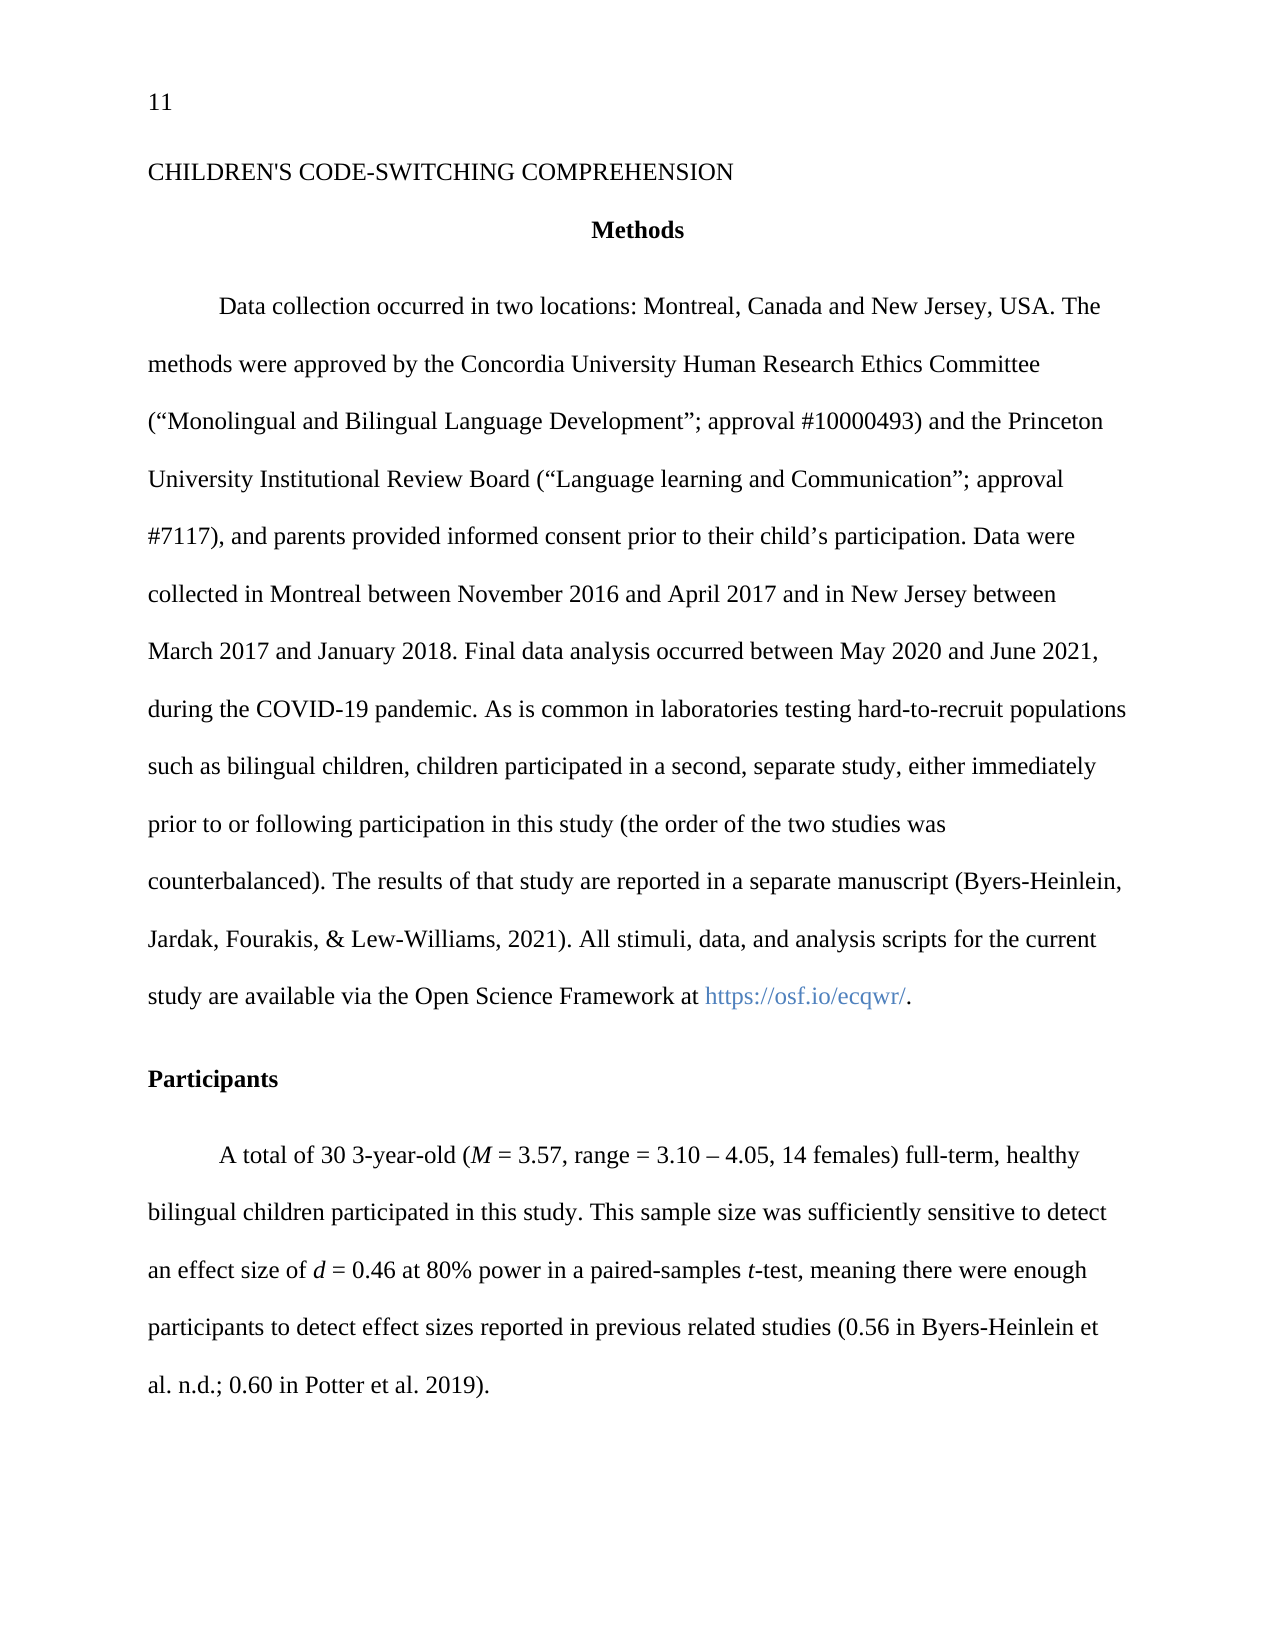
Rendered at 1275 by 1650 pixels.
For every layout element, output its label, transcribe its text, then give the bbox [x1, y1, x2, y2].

subtitle Participants [148, 1064, 1127, 1092]
subtitle Methods [148, 215, 1127, 244]
text A total of 30 3-year-old (M = 3.57, range = 3.10 – 4.05, 14 females) full-term, healthy bilingual children participated in this study. This sample size was sufficiently sensitive to detect an effect size of d = 0.46 at 80% power in a paired-samples t-test, meaning there were enough participants to detect effect sizes reported in previous related studies (0.56 in Byers-Heinlein et al. n.d.; 0.60 in Potter et al. 2019). [148, 1140, 1127, 1399]
text Data collection occurred in two locations: Montreal, Canada and New Jersey, USA. The methods were approved by the Concordia University Human Research Ethics Committee (“Monolingual and Bilingual Language Development”; approval #10000493) and the Princeton University Institutional Review Board (“Language learning and Communication”; approval #7117), and parents provided informed consent prior to their child’s participation. Data were collected in Montreal between November 2016 and April 2017 and in New Jersey between March 2017 and January 2018. Final data analysis occurred between May 2020 and June 2021, during the COVID-19 pandemic. As is common in laboratories testing hard-to-recruit populations such as bilingual children, children participated in a second, separate study, either immediately prior to or following participation in this study (the order of the two studies was counterbalanced). The results of that study are reported in a separate manuscript (Byers-Heinlein, Jardak, Fourakis, & Lew-Williams, 2021). All stimuli, data, and analysis scripts for the current study are available via the Open Science Framework at https://osf.io/ecqwr/. [148, 291, 1127, 1010]
